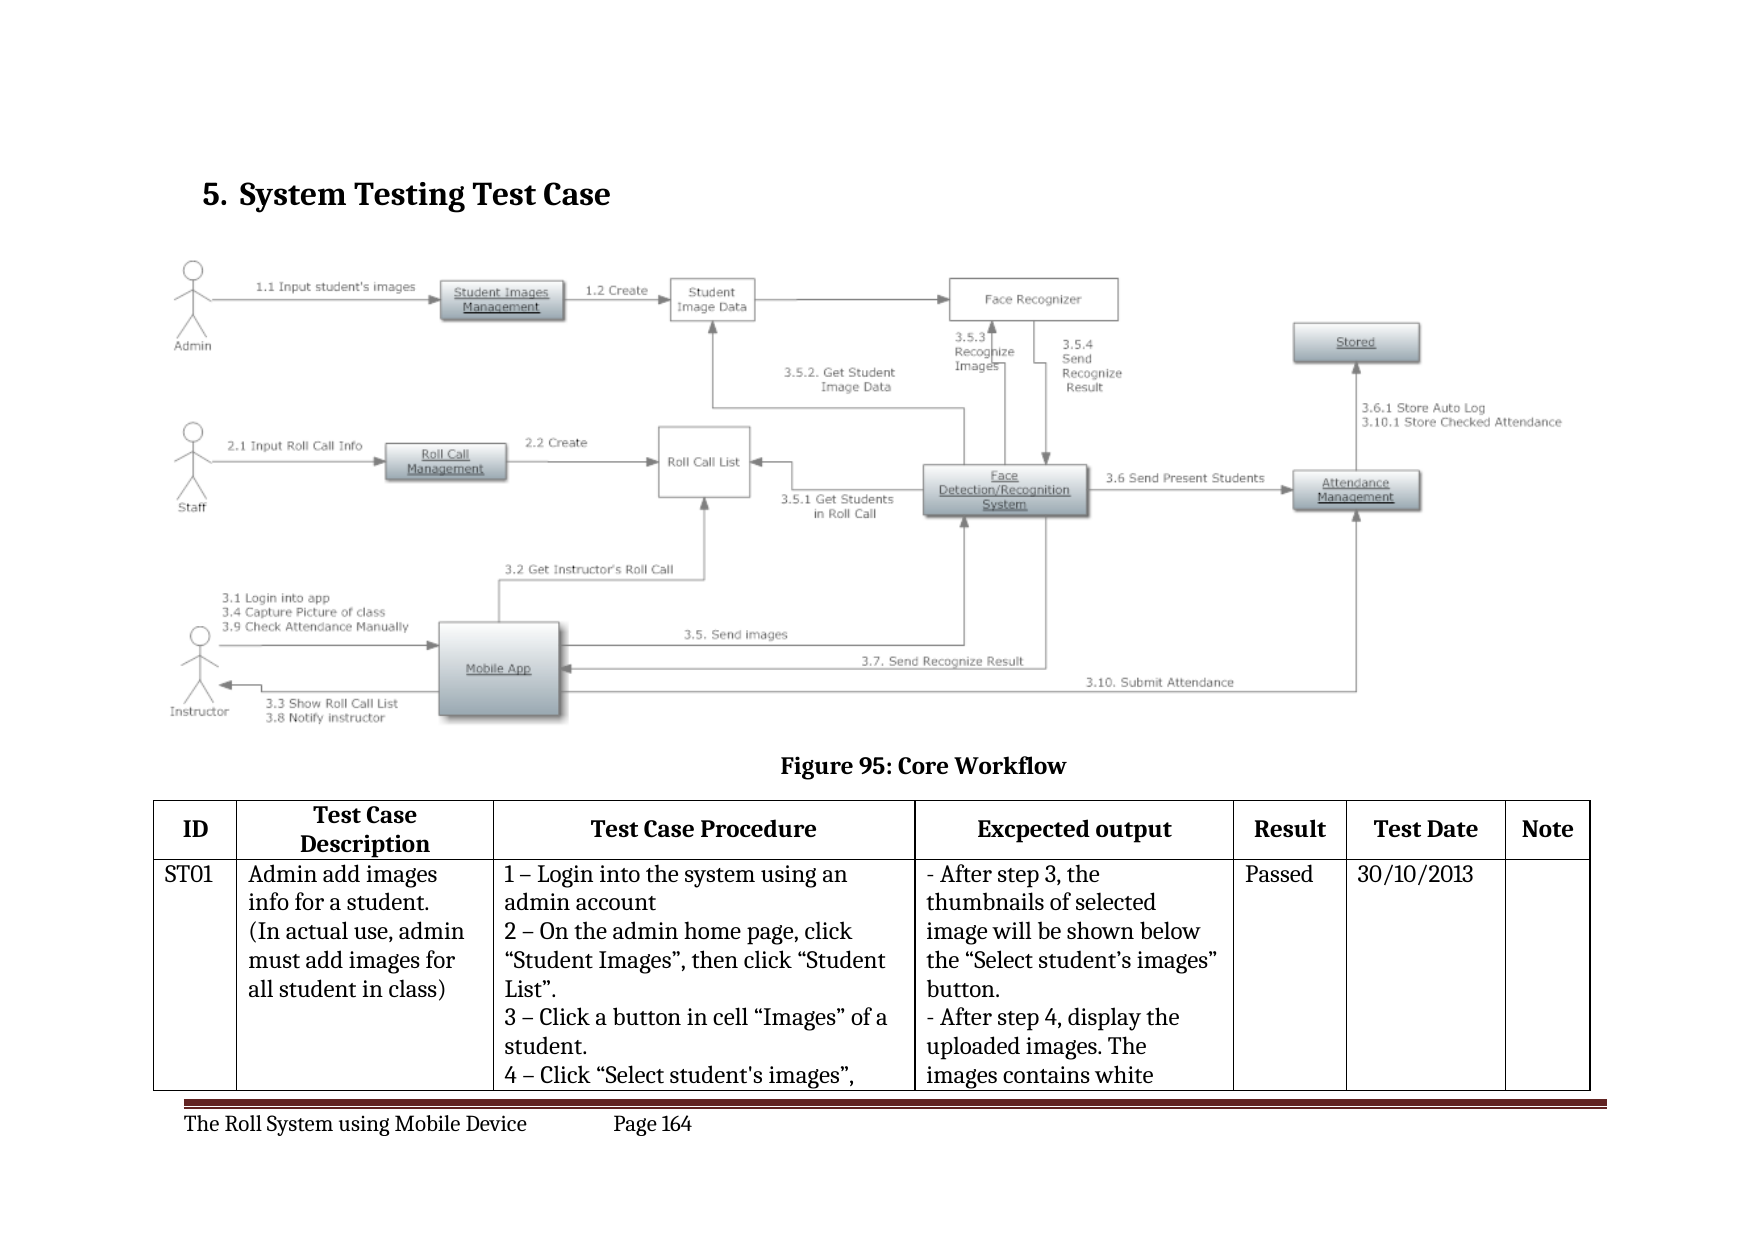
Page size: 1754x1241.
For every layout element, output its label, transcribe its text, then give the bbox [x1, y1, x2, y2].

subtitle System Testing Test Case [202, 175, 1607, 214]
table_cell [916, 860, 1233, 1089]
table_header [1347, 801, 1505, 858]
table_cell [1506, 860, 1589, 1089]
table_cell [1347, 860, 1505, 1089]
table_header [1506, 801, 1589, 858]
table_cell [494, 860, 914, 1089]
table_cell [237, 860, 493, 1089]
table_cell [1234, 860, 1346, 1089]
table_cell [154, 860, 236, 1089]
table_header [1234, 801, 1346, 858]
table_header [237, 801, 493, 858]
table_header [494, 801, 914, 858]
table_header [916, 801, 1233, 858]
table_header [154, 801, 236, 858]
picture [165, 238, 1582, 728]
